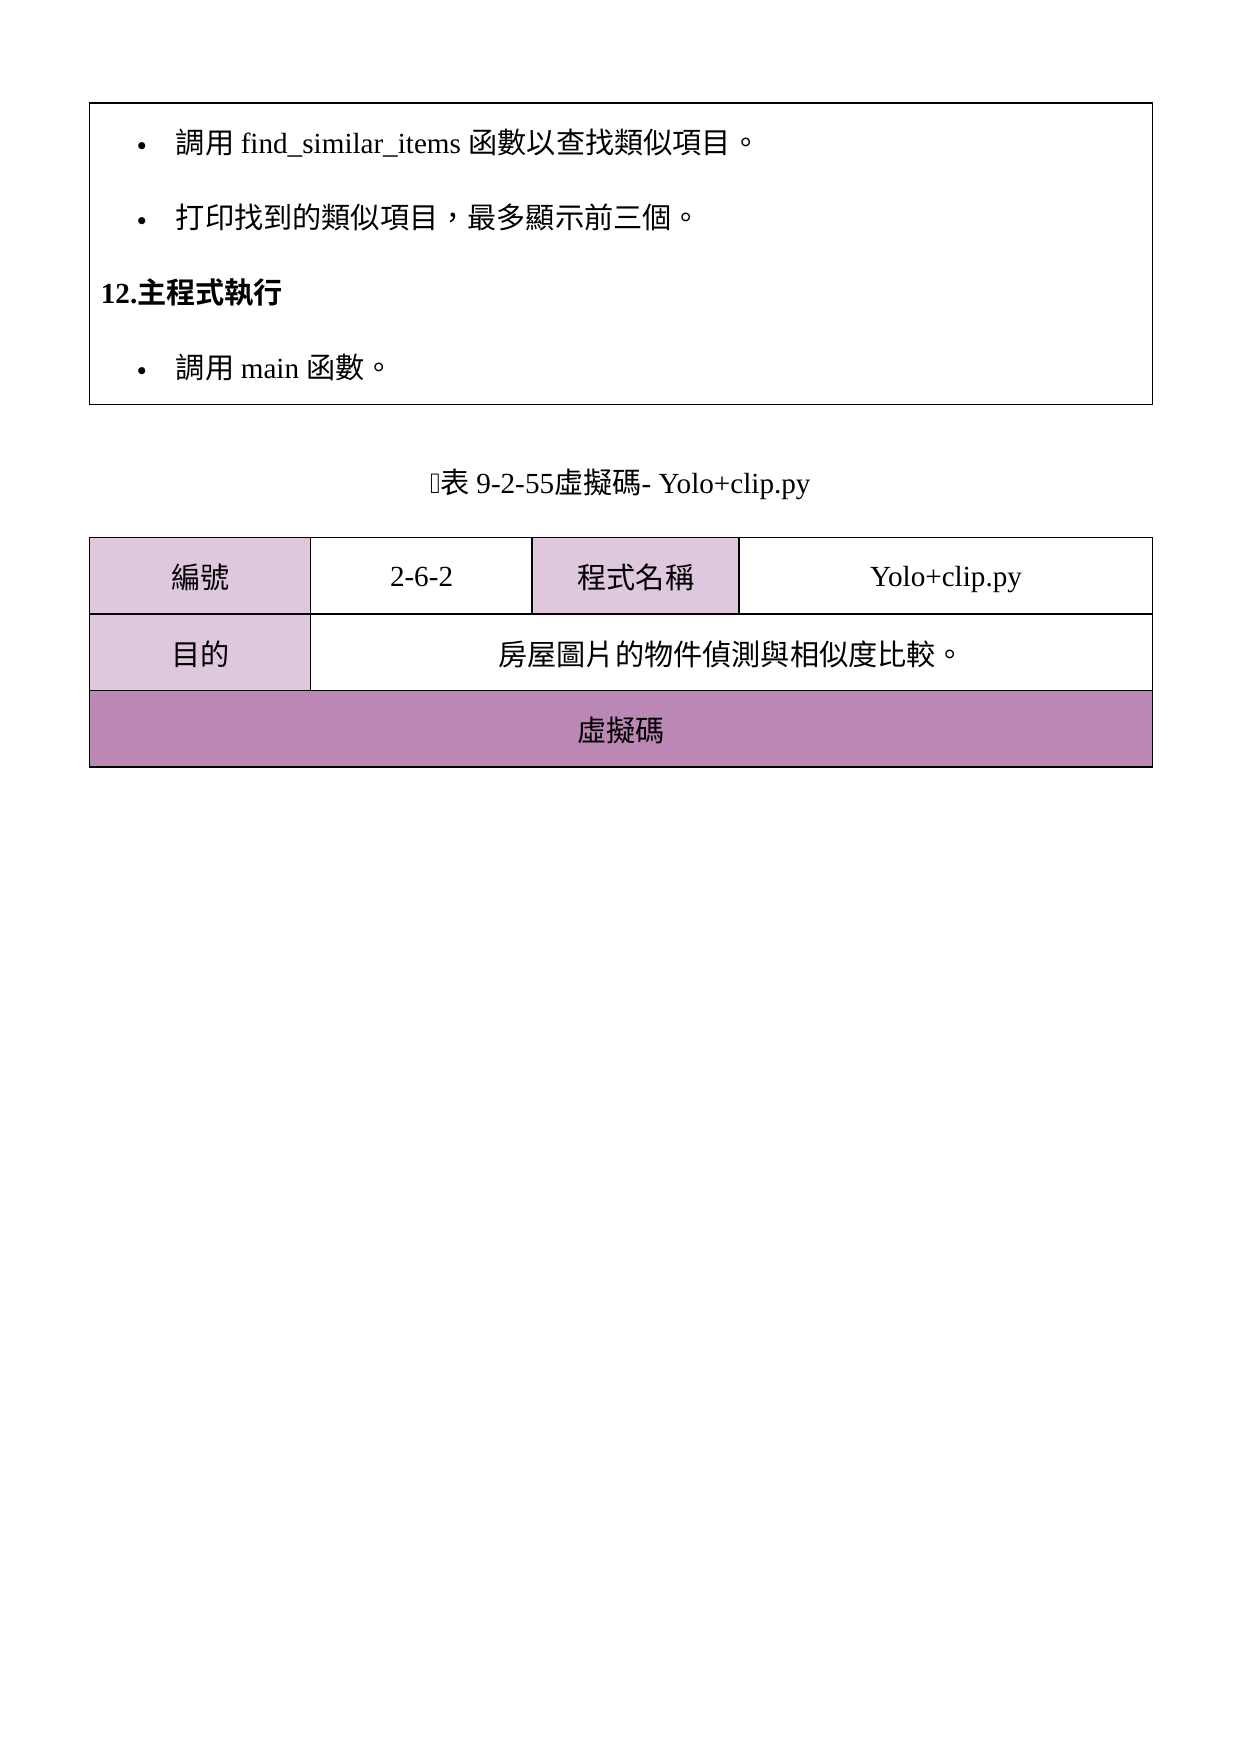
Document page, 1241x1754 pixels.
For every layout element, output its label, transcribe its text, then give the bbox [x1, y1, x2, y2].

table_header 編號 [90, 538, 310, 613]
table_header 2-6-2 [311, 538, 531, 613]
table_cell 房屋圖片的物件偵測與相似度比較。 [311, 615, 1152, 690]
table_cell 虛擬碼 [90, 691, 1152, 766]
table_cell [90, 104, 1152, 404]
table_header 程式名稱 [533, 538, 738, 613]
table_header Yolo+clip.py [740, 538, 1152, 613]
table_cell 目的 [90, 615, 310, 690]
